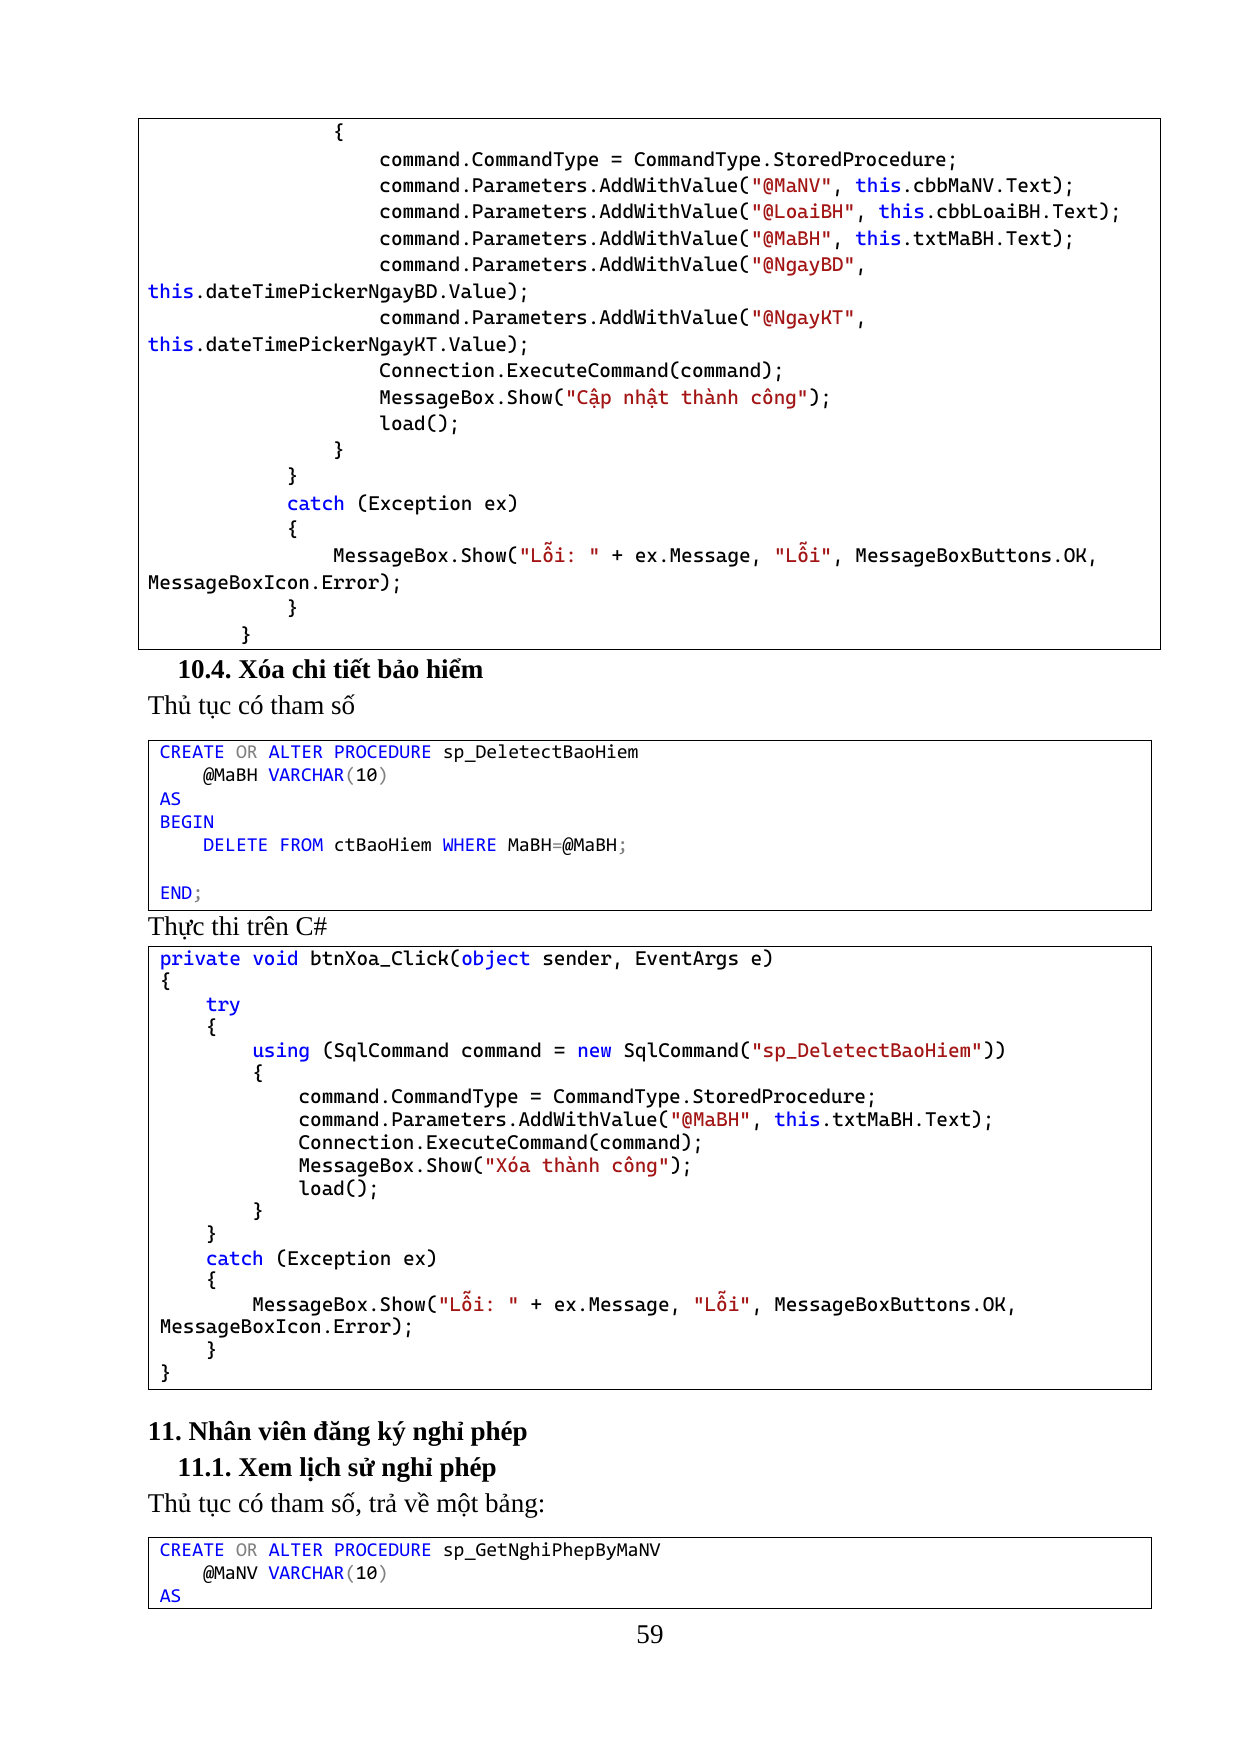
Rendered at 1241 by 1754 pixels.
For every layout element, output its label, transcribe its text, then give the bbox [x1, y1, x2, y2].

text } [139, 594, 1160, 621]
text command.Parameters.AddWithValue("@MaNV", this.cbbMaNV.Text); [139, 171, 1160, 197]
text command.Parameters.AddWithValue("@LoaiBH", this.cbbLoaiBH.Text); [139, 197, 1160, 224]
subtitle 11. Nhân viên đăng ký nghỉ phép [148, 1415, 1152, 1446]
text command.CommandType = CommandType.StoredProcedure; [139, 144, 1160, 171]
text Thủ tục có tham số, trả về một bảng: [148, 1487, 1152, 1518]
text { [139, 515, 1160, 541]
text MessageBox.Show("Lỗi: " + ex.Message, "Lỗi", MessageBoxButtons.OK, MessageBoxIcon.Error); [139, 541, 1160, 594]
text } [139, 462, 1160, 488]
text command.Parameters.AddWithValue("@NgayKT", this.dateTimePickerNgayKT.Value); [139, 303, 1160, 356]
subtitle 11.1. Xem lịch sử nghỉ phép [148, 1451, 1152, 1482]
text command.Parameters.AddWithValue("@NgayBD", this.dateTimePickerNgayBD.Value); [139, 250, 1160, 303]
text Thực thi trên C# [148, 911, 1152, 942]
text command.Parameters.AddWithValue("@MaBH", this.txtMaBH.Text); [139, 224, 1160, 250]
text } [139, 436, 1160, 462]
text MessageBox.Show("Cập nhật thành công"); [139, 383, 1160, 409]
text Connection.ExecuteCommand(command); [139, 356, 1160, 382]
text { [139, 119, 1160, 144]
table_header CREATE OR ALTER PROCEDURE sp_DeletectBaoHiem @MaBH VARCHAR(10) AS BEGIN DELETE FROM ctBaoHiem WHERE MaBH=@MaBH; END; [149, 741, 1151, 909]
subtitle 10.4. Xóa chi tiết bảo hiểm [148, 653, 1152, 685]
text Thủ tục có tham số [148, 689, 1152, 720]
table_header private void btnXoa_Click(object sender, EventArgs e) { try { using (SqlCommand command = new SqlCommand("sp_DeletectBaoHiem")) { command.CommandType = CommandType.StoredProcedure; command.Parameters.AddWithValue("@MaBH", this.txtMaBH.Text); Connection.ExecuteCommand(command); MessageBox.Show("Xóa thành công"); load(); } } catch (Exception ex) { MessageBox.Show("Lỗi: " + ex.Message, "Lỗi", MessageBoxButtons.OK, MessageBoxIcon.Error); } } [149, 947, 1151, 1389]
text } [139, 621, 1160, 649]
text load(); [139, 409, 1160, 435]
text catch (Exception ex) [139, 488, 1160, 515]
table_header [149, 1538, 1151, 1608]
